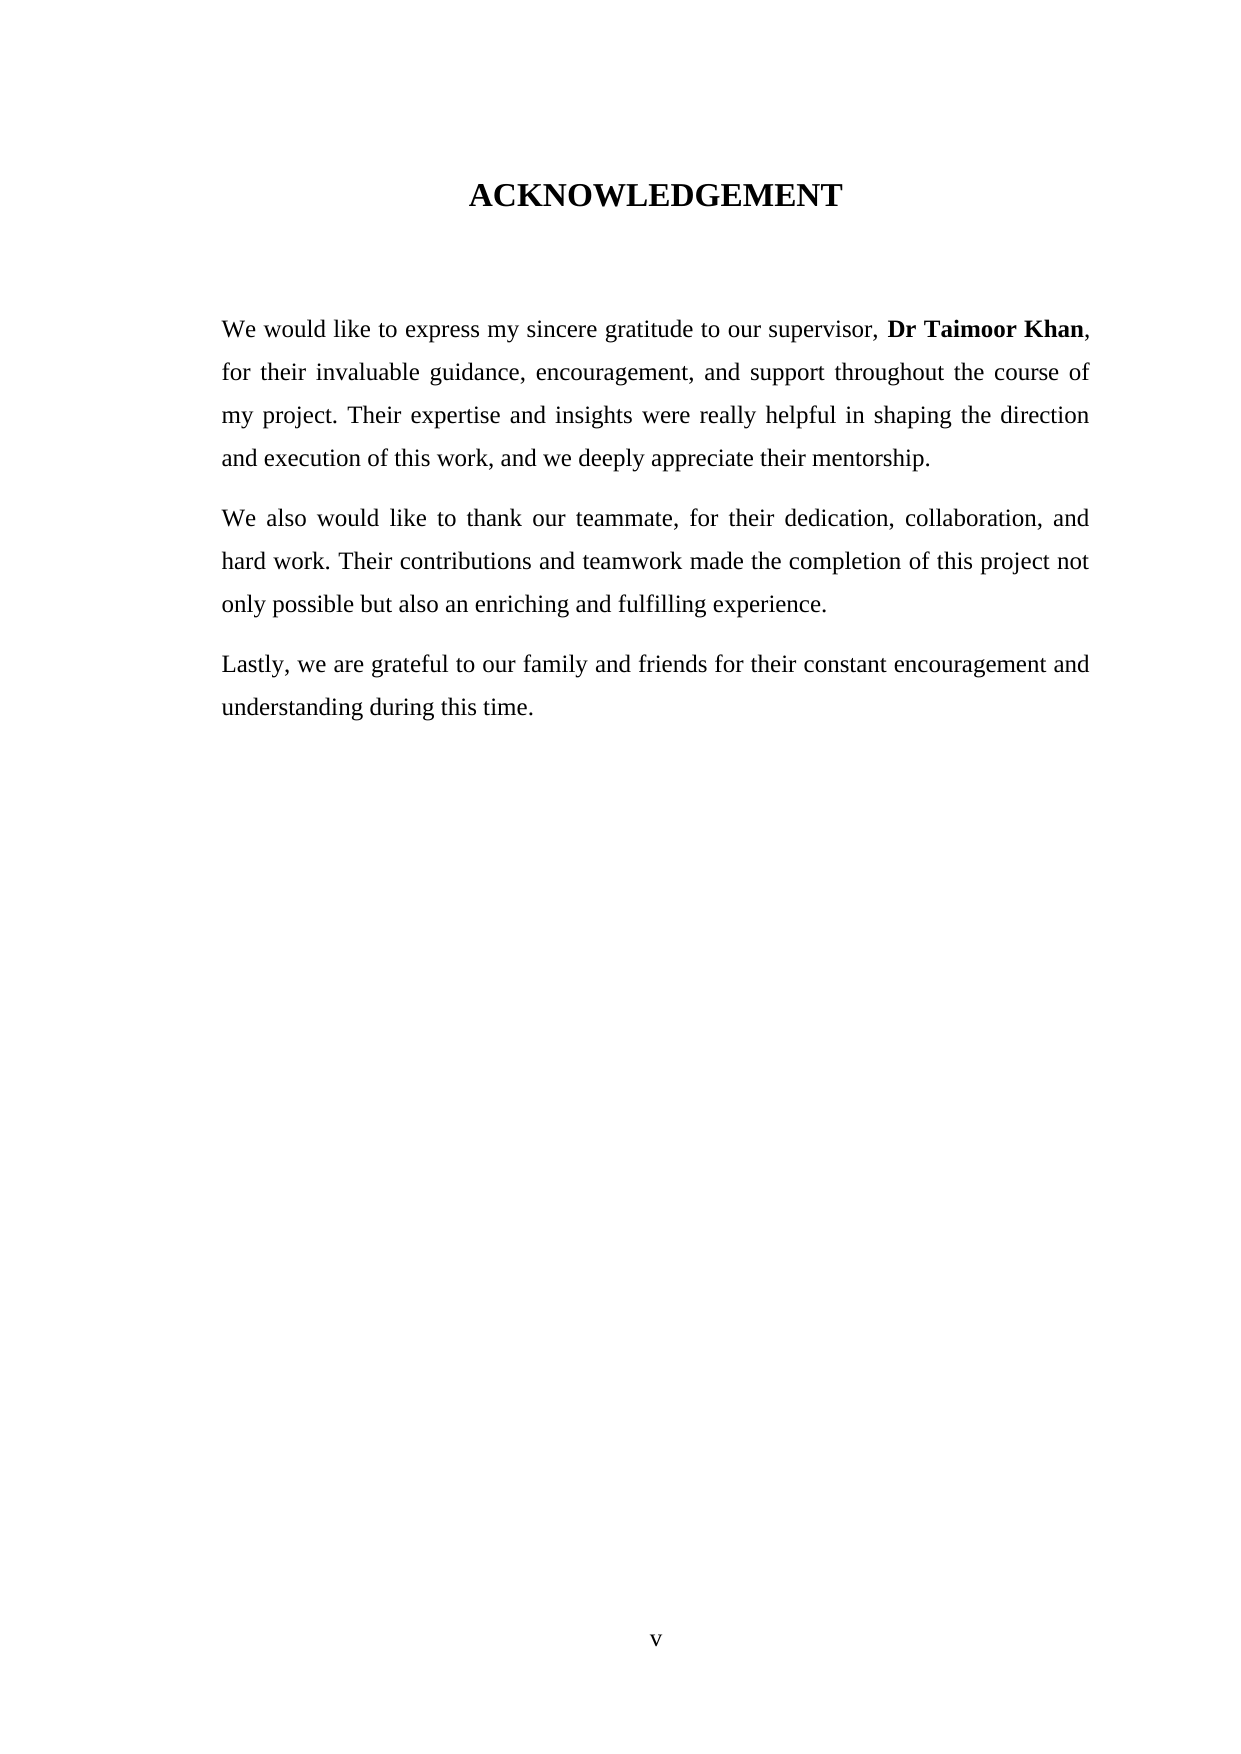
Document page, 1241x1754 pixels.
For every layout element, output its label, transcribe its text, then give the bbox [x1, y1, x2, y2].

text We would like to express my sincere gratitude to our supervisor, Dr Taimoor Khan, for their invaluable guidance, encouragement, and support throughout the course of my project. Their expertise and insights were really helpful in shaping the direction and execution of this work, and we deeply appreciate their mentorship. [221, 314, 1090, 472]
text Lastly, we are grateful to our family and friends for their constant encouragement and understanding during this time. [221, 649, 1090, 721]
text We also would like to thank our teammate, for their dedication, collaboration, and hard work. Their contributions and teamwork made the completion of this project not only possible but also an enriching and fulfilling experience. [221, 503, 1090, 618]
subtitle ACKNOWLEDGEMENT [221, 175, 1090, 213]
